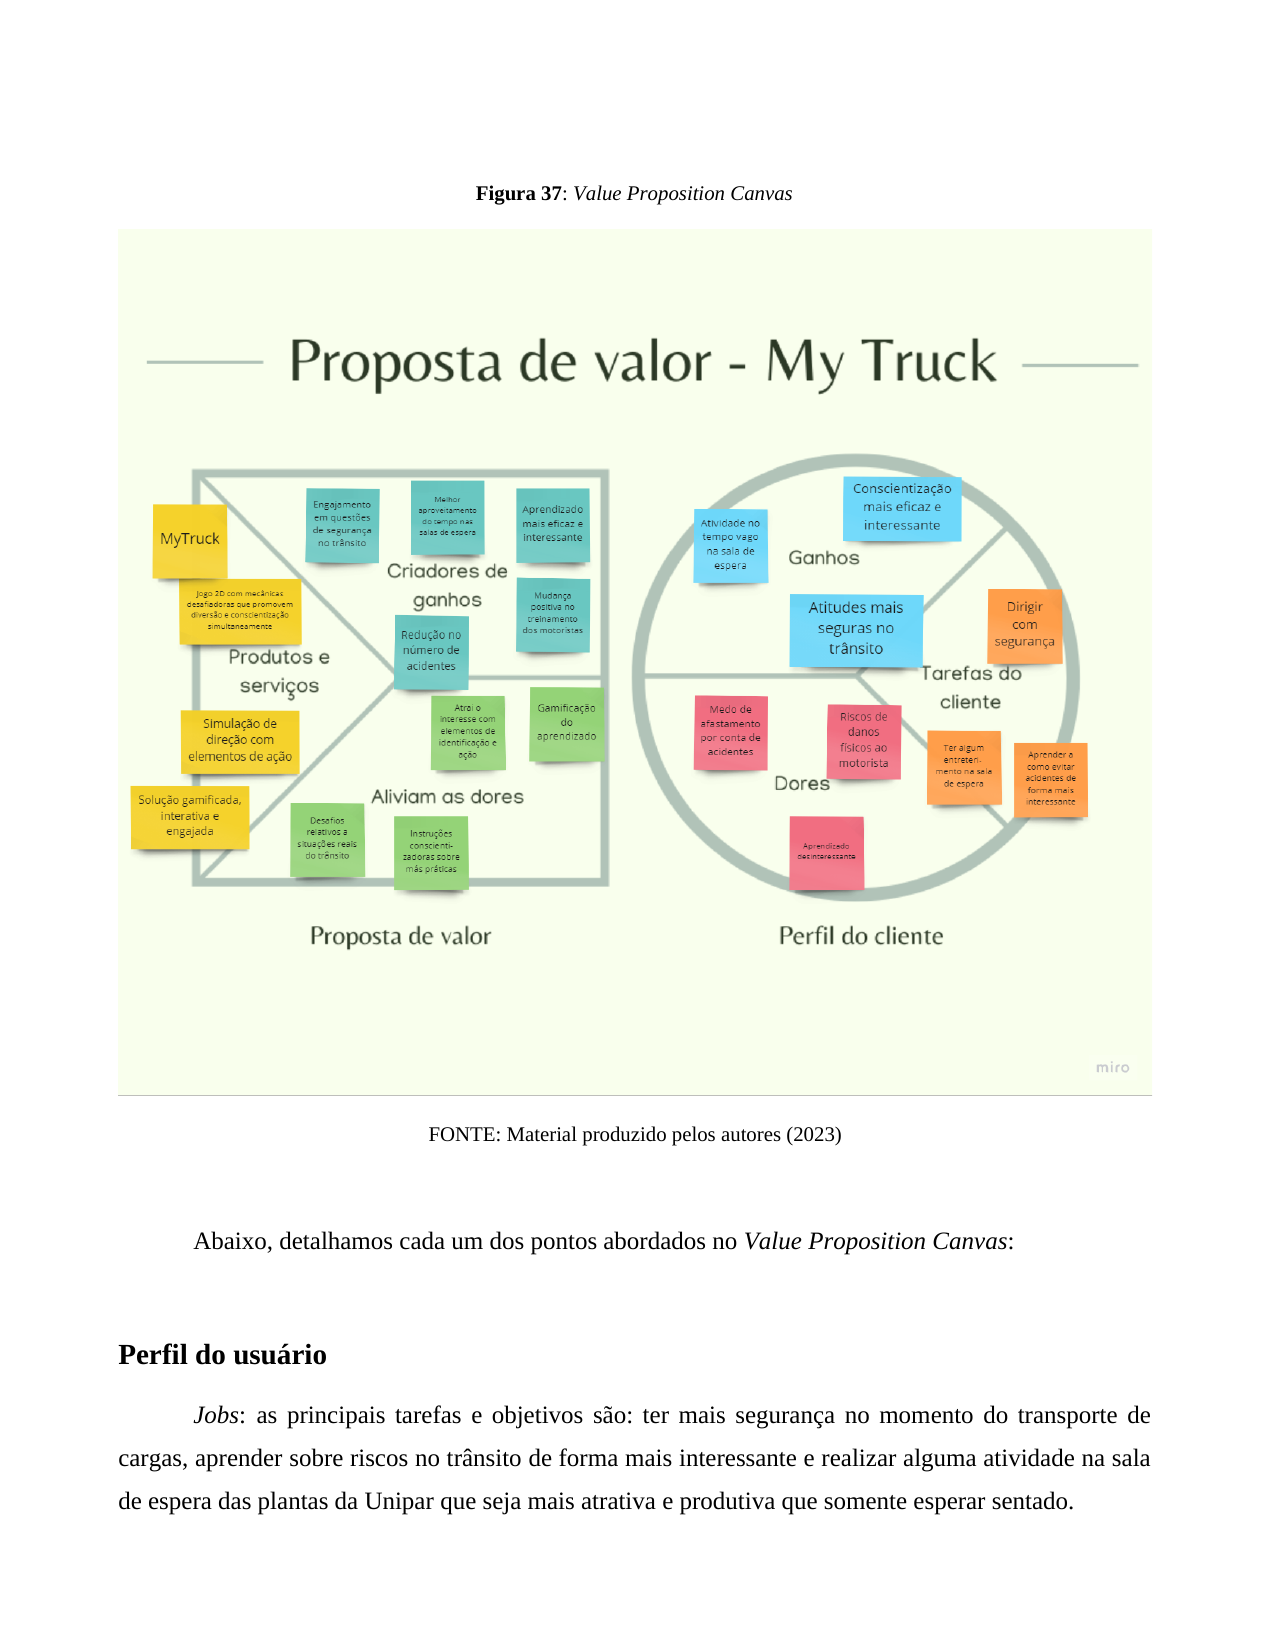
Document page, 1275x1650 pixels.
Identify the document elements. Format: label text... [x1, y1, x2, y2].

picture [118, 229, 1153, 1096]
text Figura 37: Value Proposition Canvas [118, 181, 1152, 205]
text Jobs: as principais tarefas e objetivos são: ter mais segurança no momento do transporte de cargas, aprender sobre riscos no trânsito de forma mais interessante e realizar alguma atividade na sala de espera das plantas da Unipar que seja mais atrativa e produtiva que somente esperar sentado. [118, 1400, 1152, 1515]
text FONTE: Material produzido pelos autores (2023) [118, 1122, 1152, 1146]
text Abaixo, detalhamos cada um dos pontos abordados no Value Proposition Canvas: [118, 1226, 1152, 1254]
text Perfil do usuário [118, 1337, 1152, 1371]
